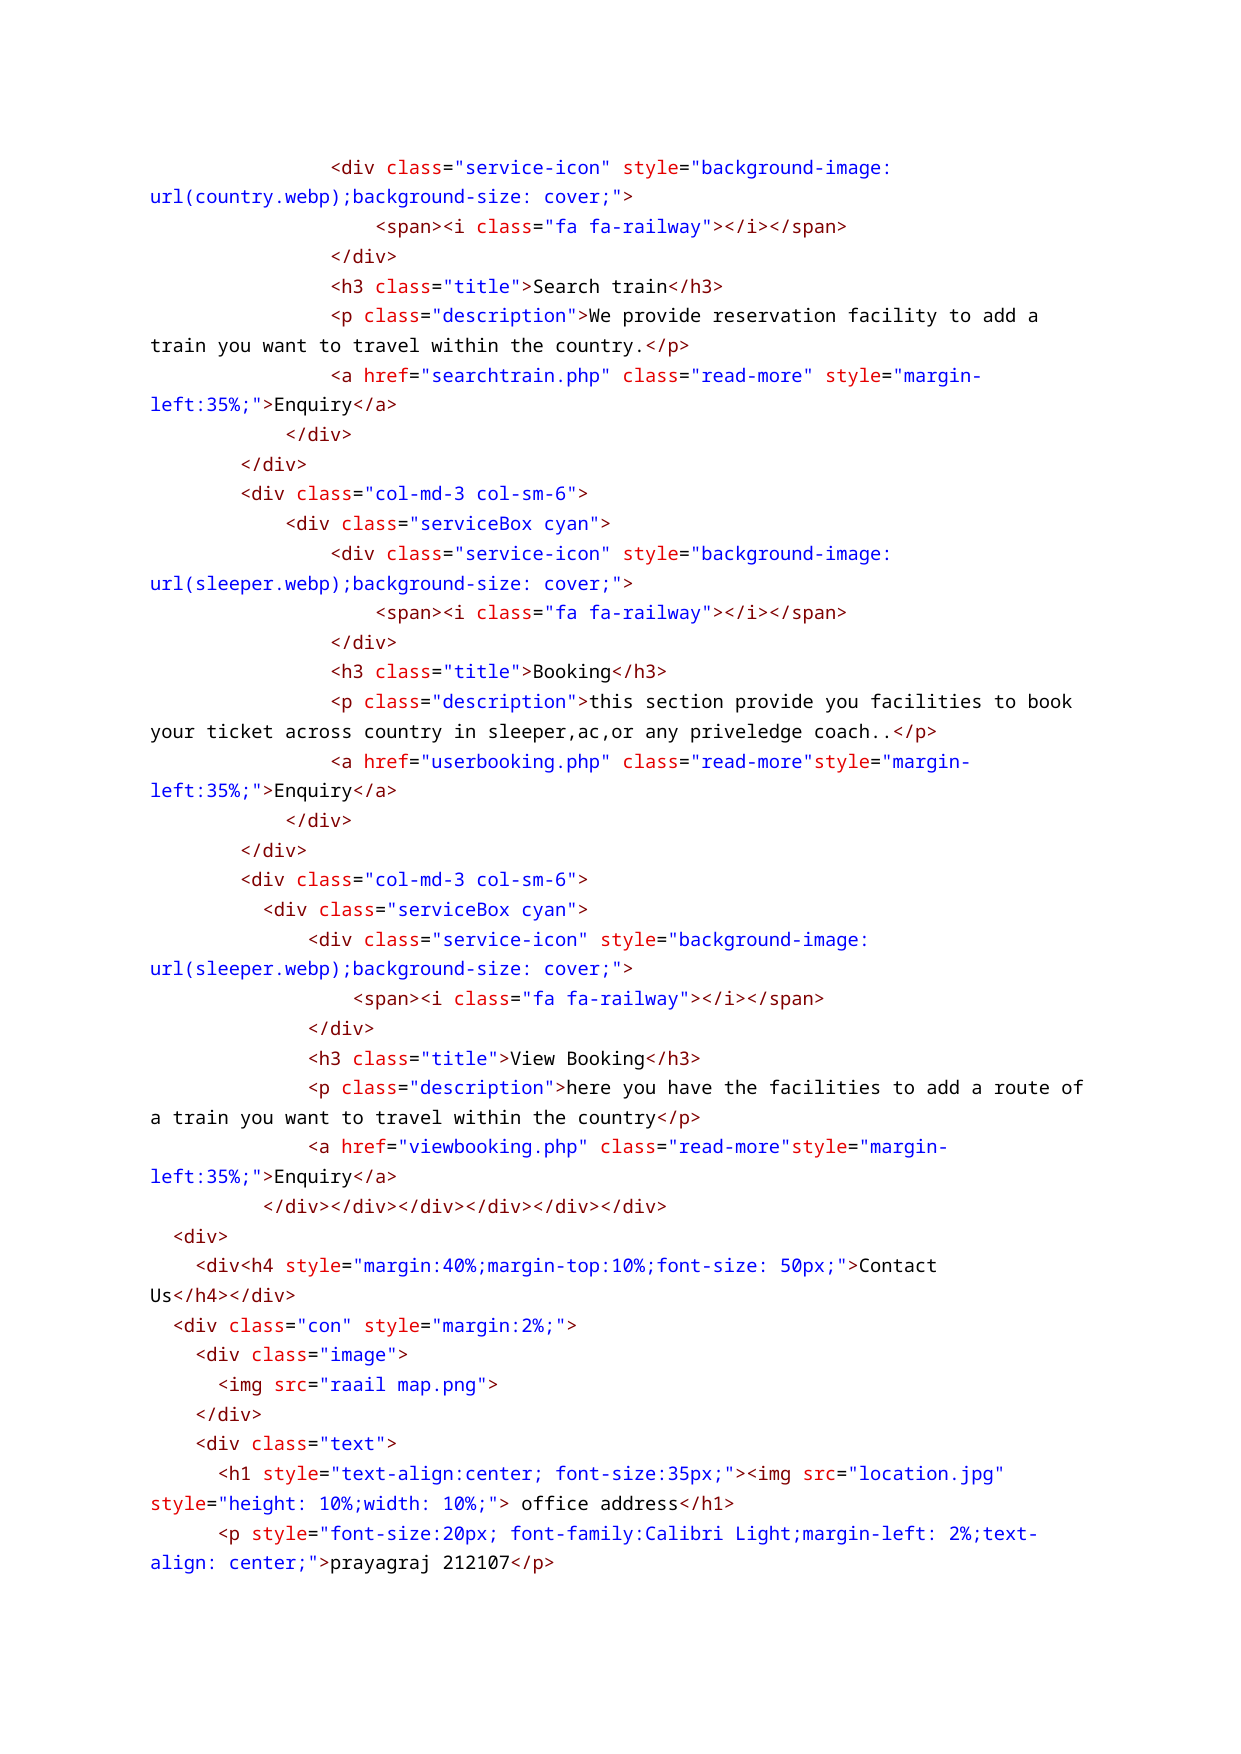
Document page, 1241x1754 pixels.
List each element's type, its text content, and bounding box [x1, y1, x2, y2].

text <a href="viewbooking.php" class="read-more"style="margin-left:35%;">Enquiry</a> [150, 1130, 1090, 1189]
text <p class="description">here you have the facilities to add a route of a train you want to travel within the country</p> [150, 1070, 1090, 1130]
text <div class="serviceBox cyan"> [150, 506, 1090, 536]
text </div> [150, 239, 1090, 269]
text <div> [150, 1219, 1090, 1248]
text </div> [150, 1011, 1090, 1041]
text <div class="text"> [150, 1427, 1090, 1456]
text </div></div></div></div></div></div> [150, 1189, 1090, 1219]
text <div class="service-icon" style="background-image: url(sleeper.webp);background-size: cover;"> [150, 922, 1090, 981]
text <p class="description">this section provide you facilities to book your ticket across country in sleeper,ac,or any priveledge coach..</p> [150, 684, 1090, 744]
text <span><i class="fa fa-railway"></i></span> [150, 981, 1090, 1011]
text <div class="col-md-3 col-sm-6"> [150, 477, 1090, 506]
text </div> [150, 447, 1090, 477]
text <h1 style="text-align:center; font-size:35px;"><img src="location.jpg" style="height: 10%;width: 10%;"> office address</h1> [150, 1456, 1090, 1516]
text <div class="image"> [150, 1337, 1090, 1367]
text </div> [150, 417, 1090, 447]
text </div> [150, 625, 1090, 655]
text <h3 class="title">View Booking</h3> [150, 1041, 1090, 1070]
text <h3 class="title">Search train</h3> [150, 269, 1090, 298]
text <p class="description">We provide reservation facility to add a train you want to travel within the country.</p> [150, 298, 1090, 358]
text </div> [150, 833, 1090, 862]
text <a href="userbooking.php" class="read-more"style="margin-left:35%;">Enquiry</a> [150, 744, 1090, 803]
text <div<h4 style="margin:40%;margin-top:10%;font-size: 50px;">Contact Us</h4></div> [150, 1248, 1090, 1308]
text <h3 class="title">Booking</h3> [150, 655, 1090, 684]
text <div class="serviceBox cyan"> [150, 892, 1090, 922]
text <span><i class="fa fa-railway"></i></span> [150, 595, 1090, 625]
text <div class="col-md-3 col-sm-6"> [150, 862, 1090, 892]
text </div> [150, 1397, 1090, 1427]
text <div class="service-icon" style="background-image: url(sleeper.webp);background-size: cover;"> [150, 536, 1090, 595]
text </div> [150, 803, 1090, 833]
text <a href="searchtrain.php" class="read-more" style="margin-left:35%;">Enquiry</a> [150, 358, 1090, 417]
text <span><i class="fa fa-railway"></i></span> [150, 209, 1090, 239]
text <img src="raail map.png"> [150, 1367, 1090, 1397]
text <div class="service-icon" style="background-image: url(country.webp);background-size: cover;"> [150, 150, 1090, 209]
text <p style="font-size:20px; font-family:Calibri Light;margin-left: 2%;text-align: center;">prayagraj 212107</p> [150, 1516, 1090, 1575]
text <div class="con" style="margin:2%;"> [150, 1308, 1090, 1337]
